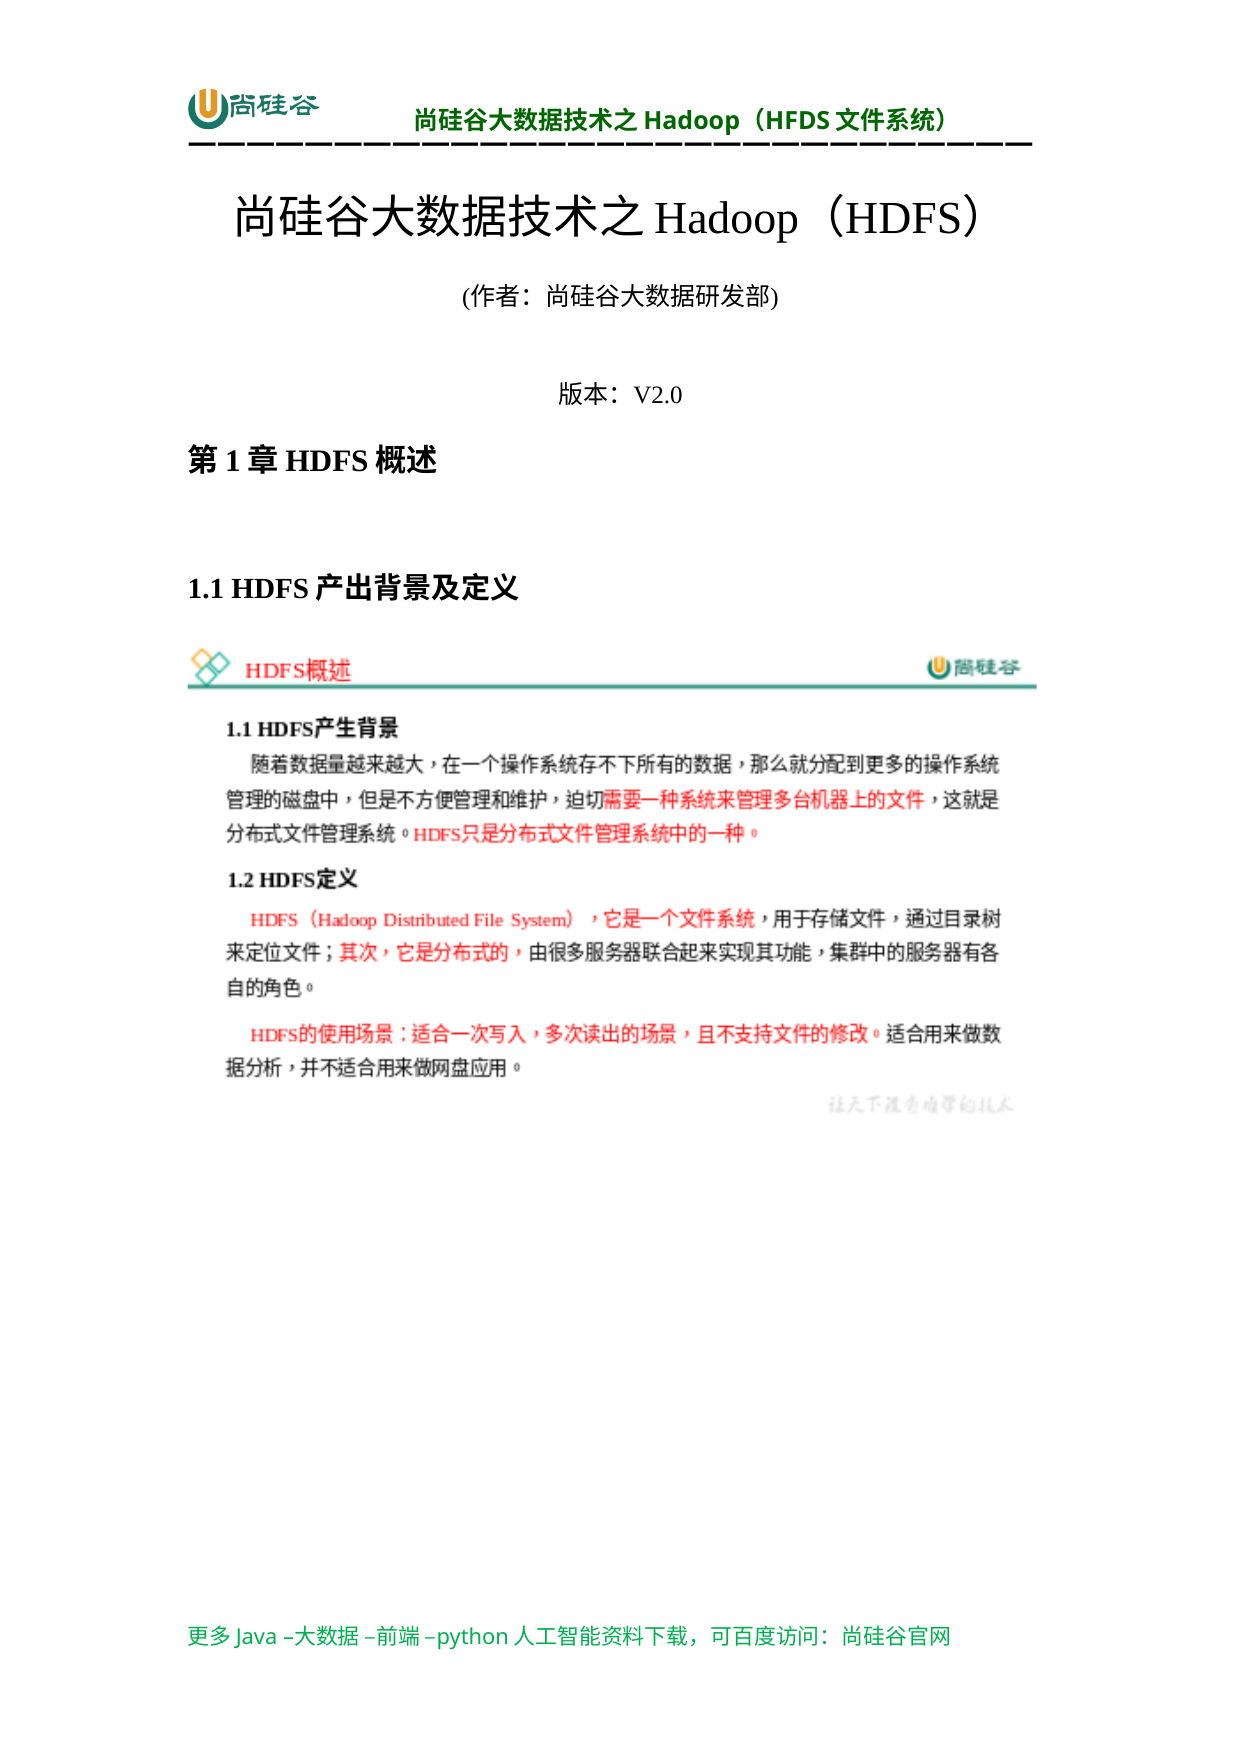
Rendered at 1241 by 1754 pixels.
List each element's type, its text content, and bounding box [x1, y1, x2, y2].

text 尚硅谷大数据技术之Hadoop（HDFS） [187, 165, 1053, 262]
text 版本：V2.0 [187, 360, 1053, 425]
subtitle 1.1 HDFS产出背景及定义 [187, 553, 1053, 618]
picture [187, 88, 320, 130]
subtitle 第1章 HDFS概述 [187, 425, 1053, 490]
text (作者：尚硅谷大数据研发部) [187, 262, 1053, 327]
